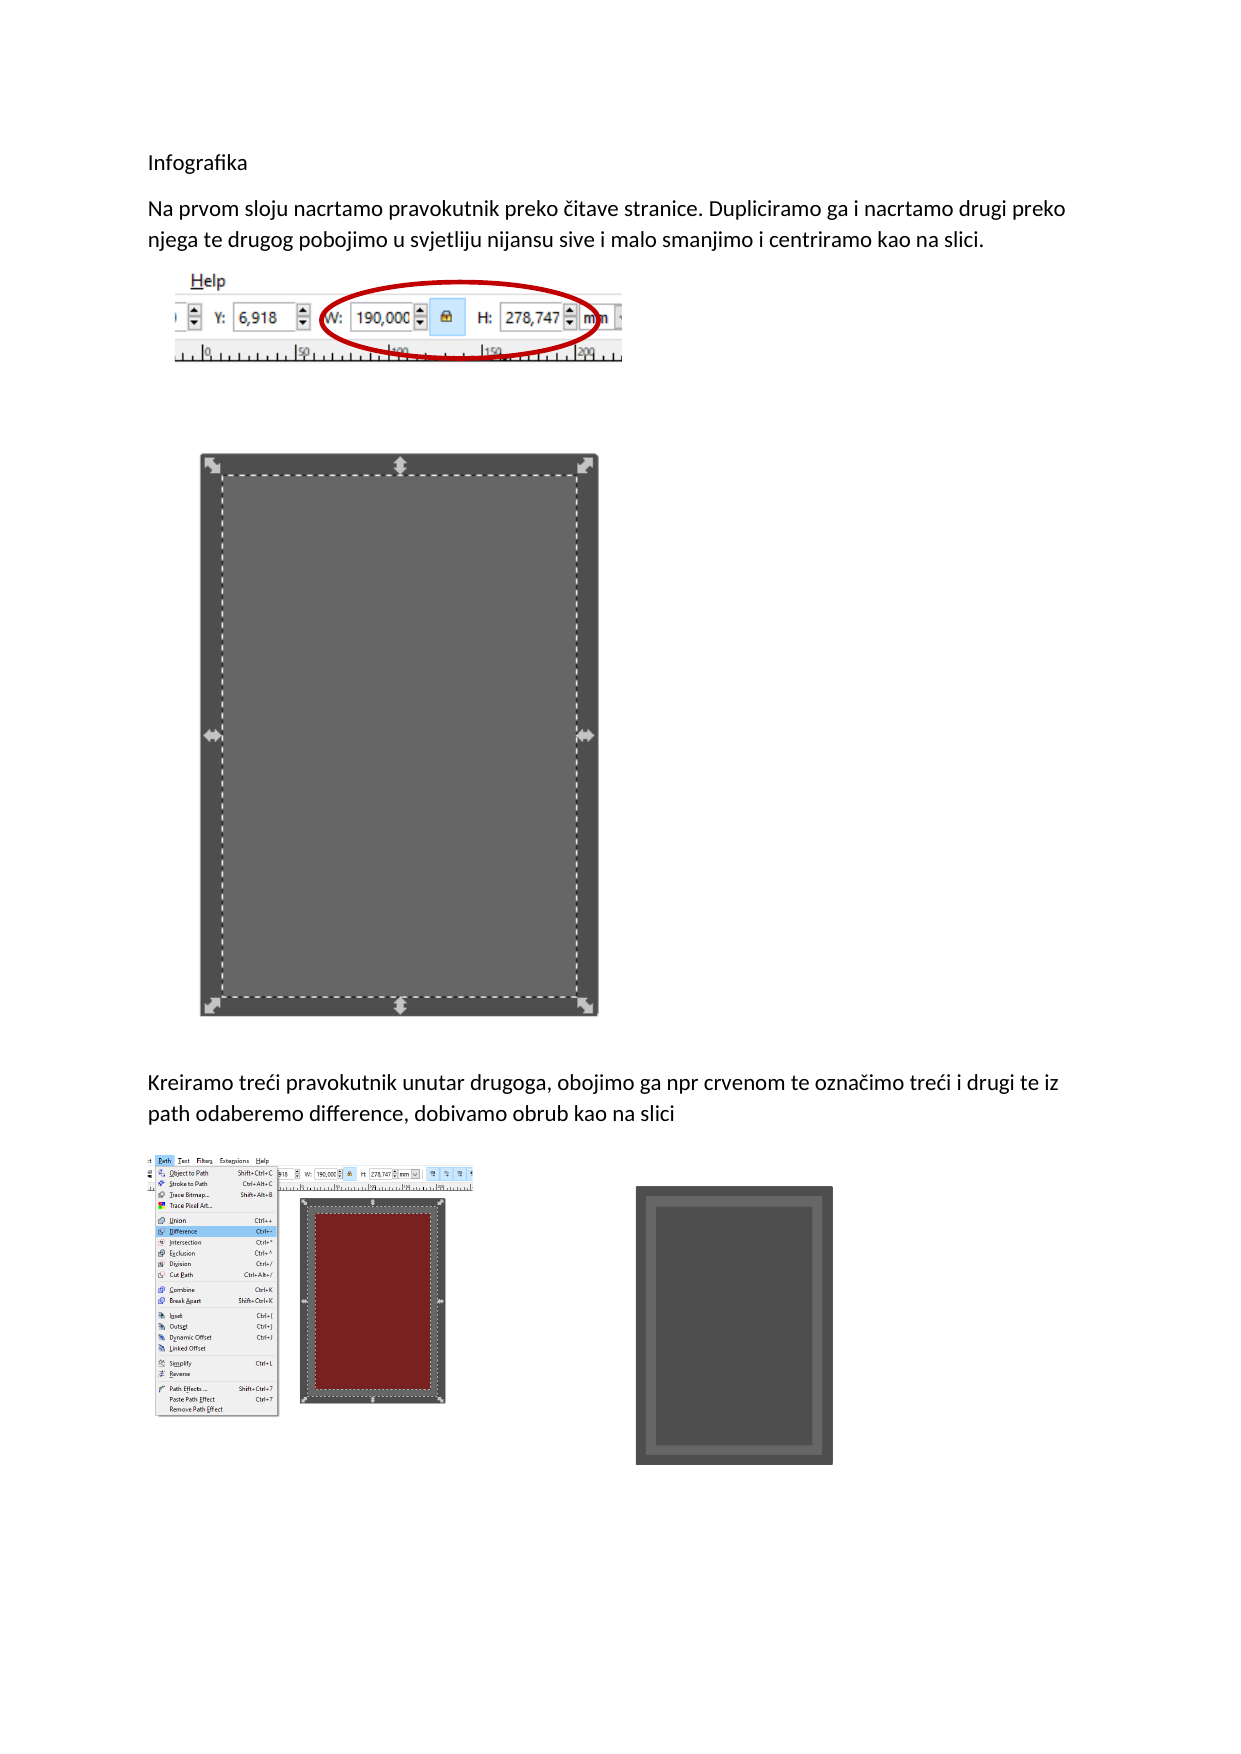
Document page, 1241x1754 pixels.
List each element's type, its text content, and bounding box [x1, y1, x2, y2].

text Kreiramo treći pravokutnik unutar drugoga, obojimo ga npr crvenom te označimo treći i drugi te iz path odaberemo difference, dobivamo obrub kao na slici [148, 1068, 1093, 1127]
text Infografika [148, 148, 1093, 176]
picture [174, 272, 622, 1037]
text Na prvom sloju nacrtamo pravokutnik preko čitave stranice. Dupliciramo ga i nacrtamo drugi preko njega te drugog pobojimo u svjetliju nijansu sive i malo smanjimo i centriramo kao na slici. [148, 194, 1093, 253]
picture [147, 1153, 473, 1423]
picture [622, 1175, 842, 1469]
